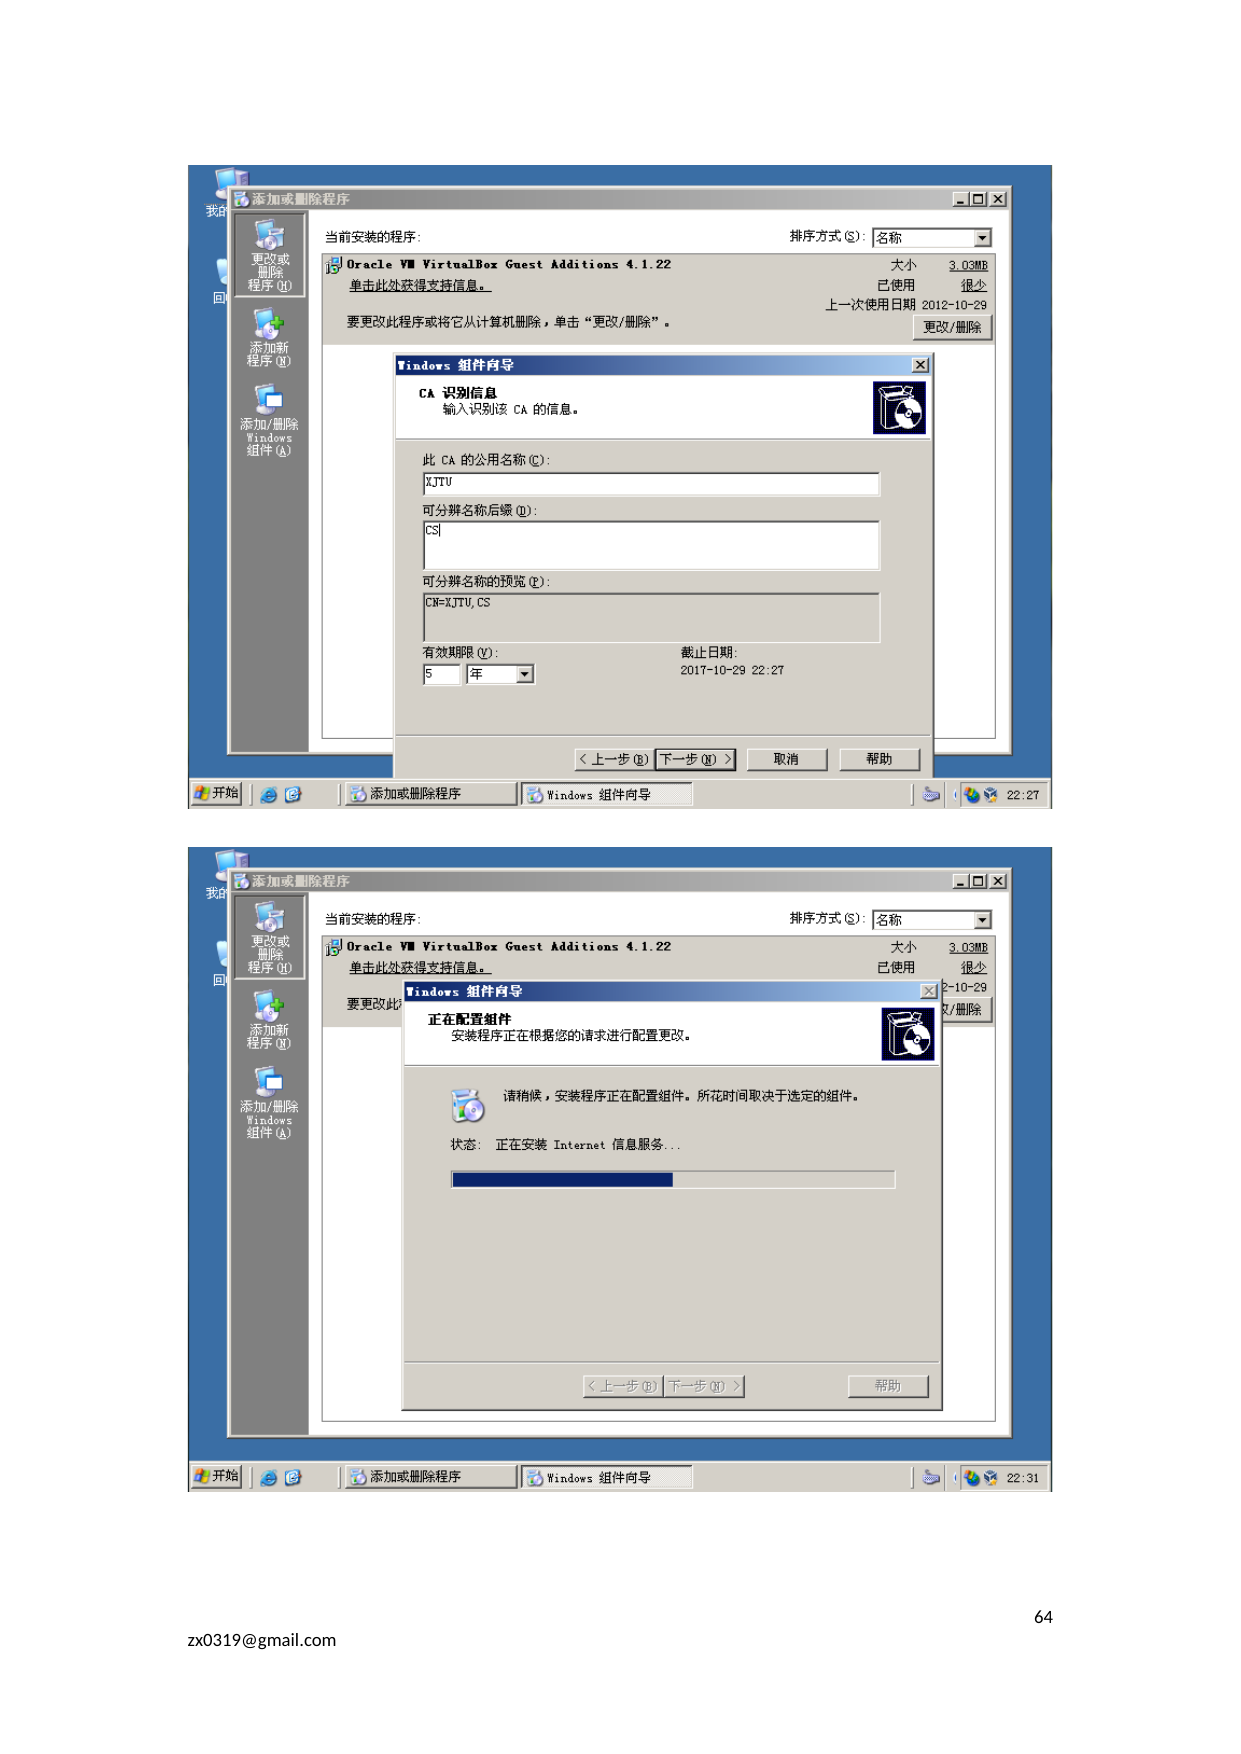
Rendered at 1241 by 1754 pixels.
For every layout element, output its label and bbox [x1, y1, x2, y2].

picture [187, 165, 1053, 809]
picture [187, 847, 1053, 1492]
